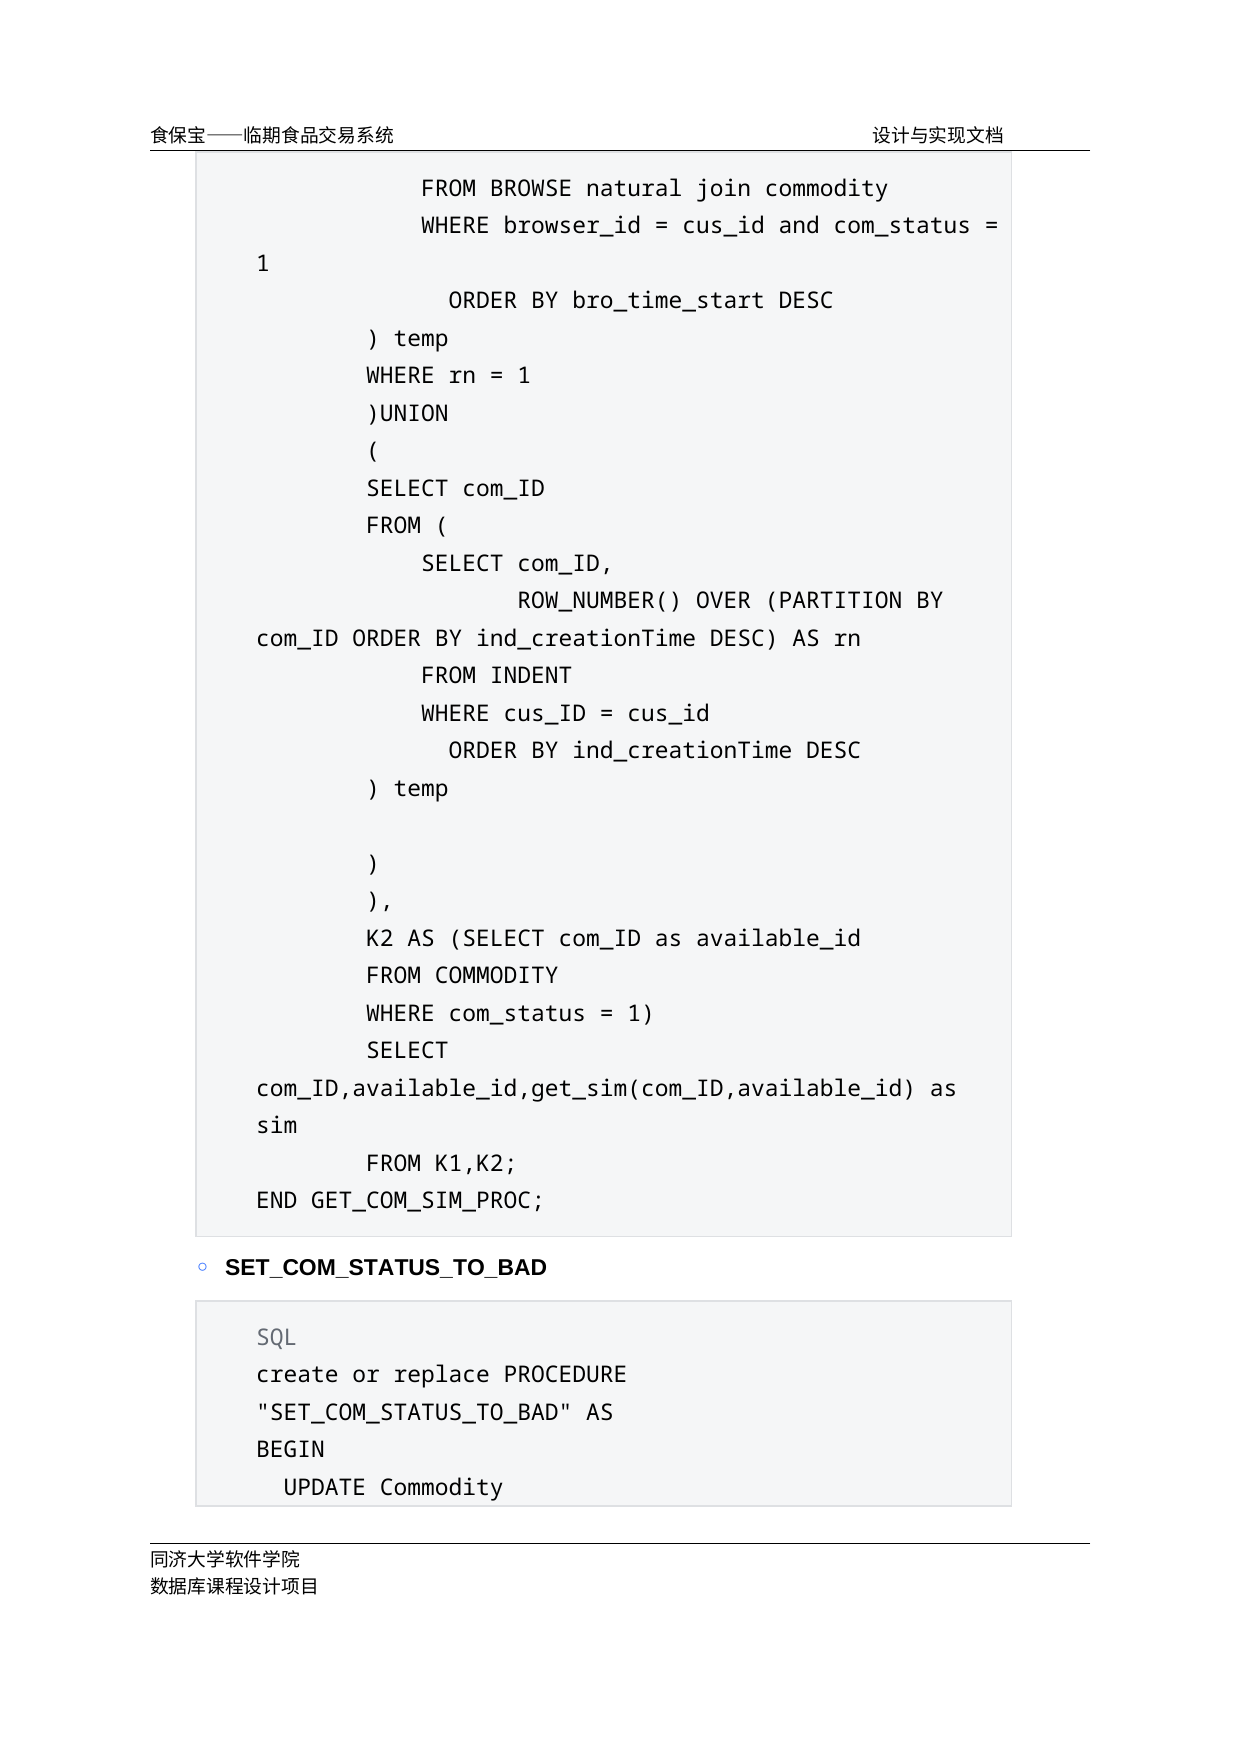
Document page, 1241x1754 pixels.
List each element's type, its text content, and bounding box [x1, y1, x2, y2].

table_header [197, 1302, 1011, 1505]
list SET_COM_STATUS_TO_BAD [197, 1250, 1090, 1282]
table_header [197, 153, 1011, 1236]
